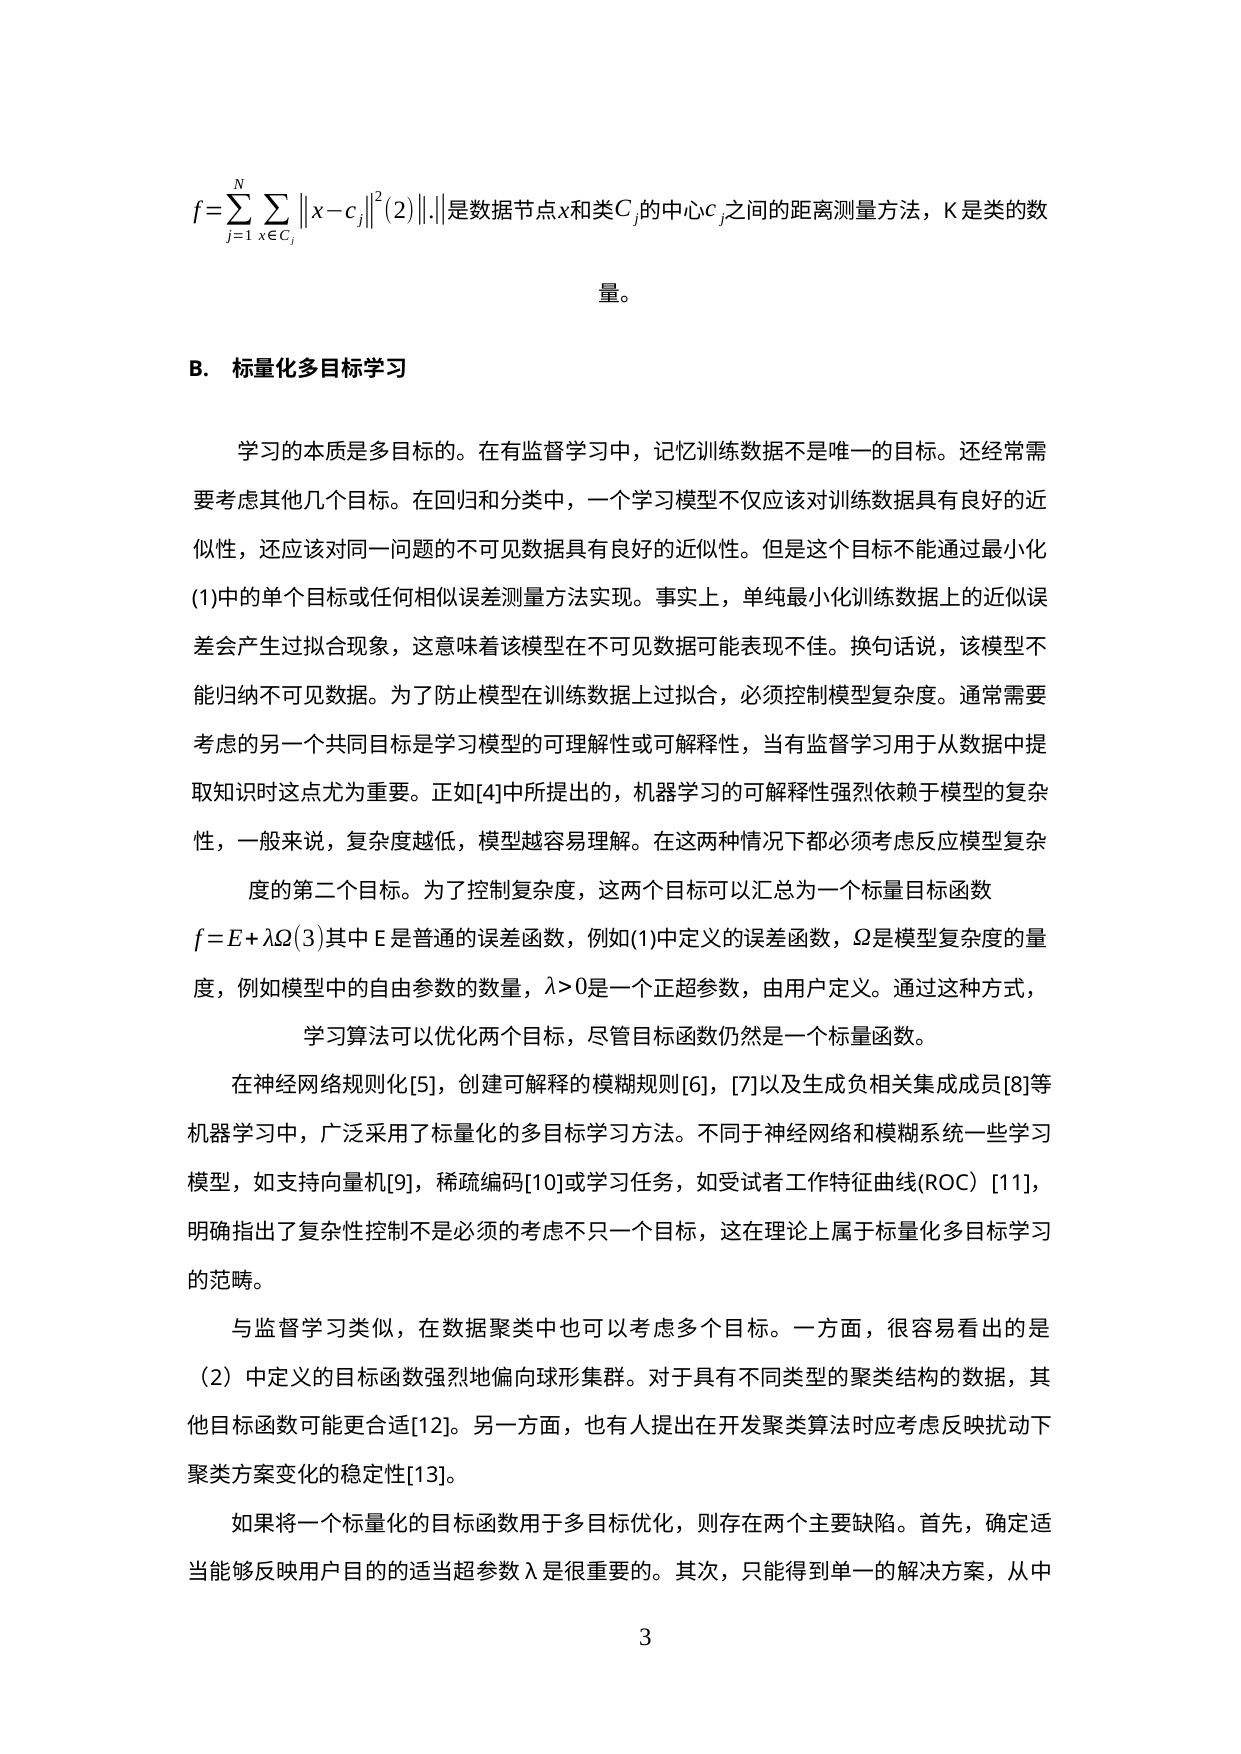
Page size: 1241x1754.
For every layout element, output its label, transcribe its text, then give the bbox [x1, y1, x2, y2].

text 与监督学习类似，在数据聚类中也可以考虑多个目标。一方面，很容易看出的是（2）中定义的目标函数强烈地偏向球形集群。对于具有不同类型的聚类结构的数据，其他目标函数可能更合适[12]。另一方面，也有人提出在开发聚类算法时应考虑反映扰动下聚类方案变化的稳定性[13]。 [187, 1311, 1053, 1489]
text 学习的本质是多目标的。在有监督学习中，记忆训练数据不是唯一的目标。还经常需要考虑其他几个目标。在回归和分类中，一个学习模型不仅应该对训练数据具有良好的近似性，还应该对同一问题的不可见数据具有良好的近似性。但是这个目标不能通过最小化(1)中的单个目标或任何相似误差测量方法实现。事实上，单纯最小化训练数据上的近似误差会产生过拟合现象，这意味着该模型在不可见数据可能表现不佳。换句话说，该模型不能归纳不可见数据。为了防止模型在训练数据上过拟合，必须控制模型复杂度。通常需要考虑的另一个共同目标是学习模型的可理解性或可解释性，当有监督学习用于从数据中提取知识时这点尤为重要。正如[4]中所提出的，机器学习的可解释性强烈依赖于模型的复杂性，一般来说，复杂度越低，模型越容易理解。在这两种情况下都必须考虑反应模型复杂度的第二个目标。为了控制复杂度，这两个目标可以汇总为一个标量目标函数 其中E是普通的误差函数，例如(1)中定义的误差函数，是模型复杂度的量度，例如模型中的自由参数的数量，是一个正超参数，由用户定义。通过这种方式，学习算法可以优化两个目标，尽管目标函数仍然是一个标量函数。 [187, 434, 1053, 1051]
subtitle 标量化多目标学习 [188, 351, 1053, 384]
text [187, 1505, 1053, 1586]
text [187, 162, 1053, 308]
text 在神经网络规则化[5]，创建可解释的模糊规则[6]，[7]以及生成负相关集成成员[8]等机器学习中，广泛采用了标量化的多目标学习方法。不同于神经网络和模糊系统一些学习模型，如支持向量机[9]，稀疏编码[10]或学习任务，如受试者工作特征曲线(ROC）[11]，明确指出了复杂性控制不是必须的考虑不只一个目标，这在理论上属于标量化多目标学习的范畴。 [187, 1067, 1053, 1295]
